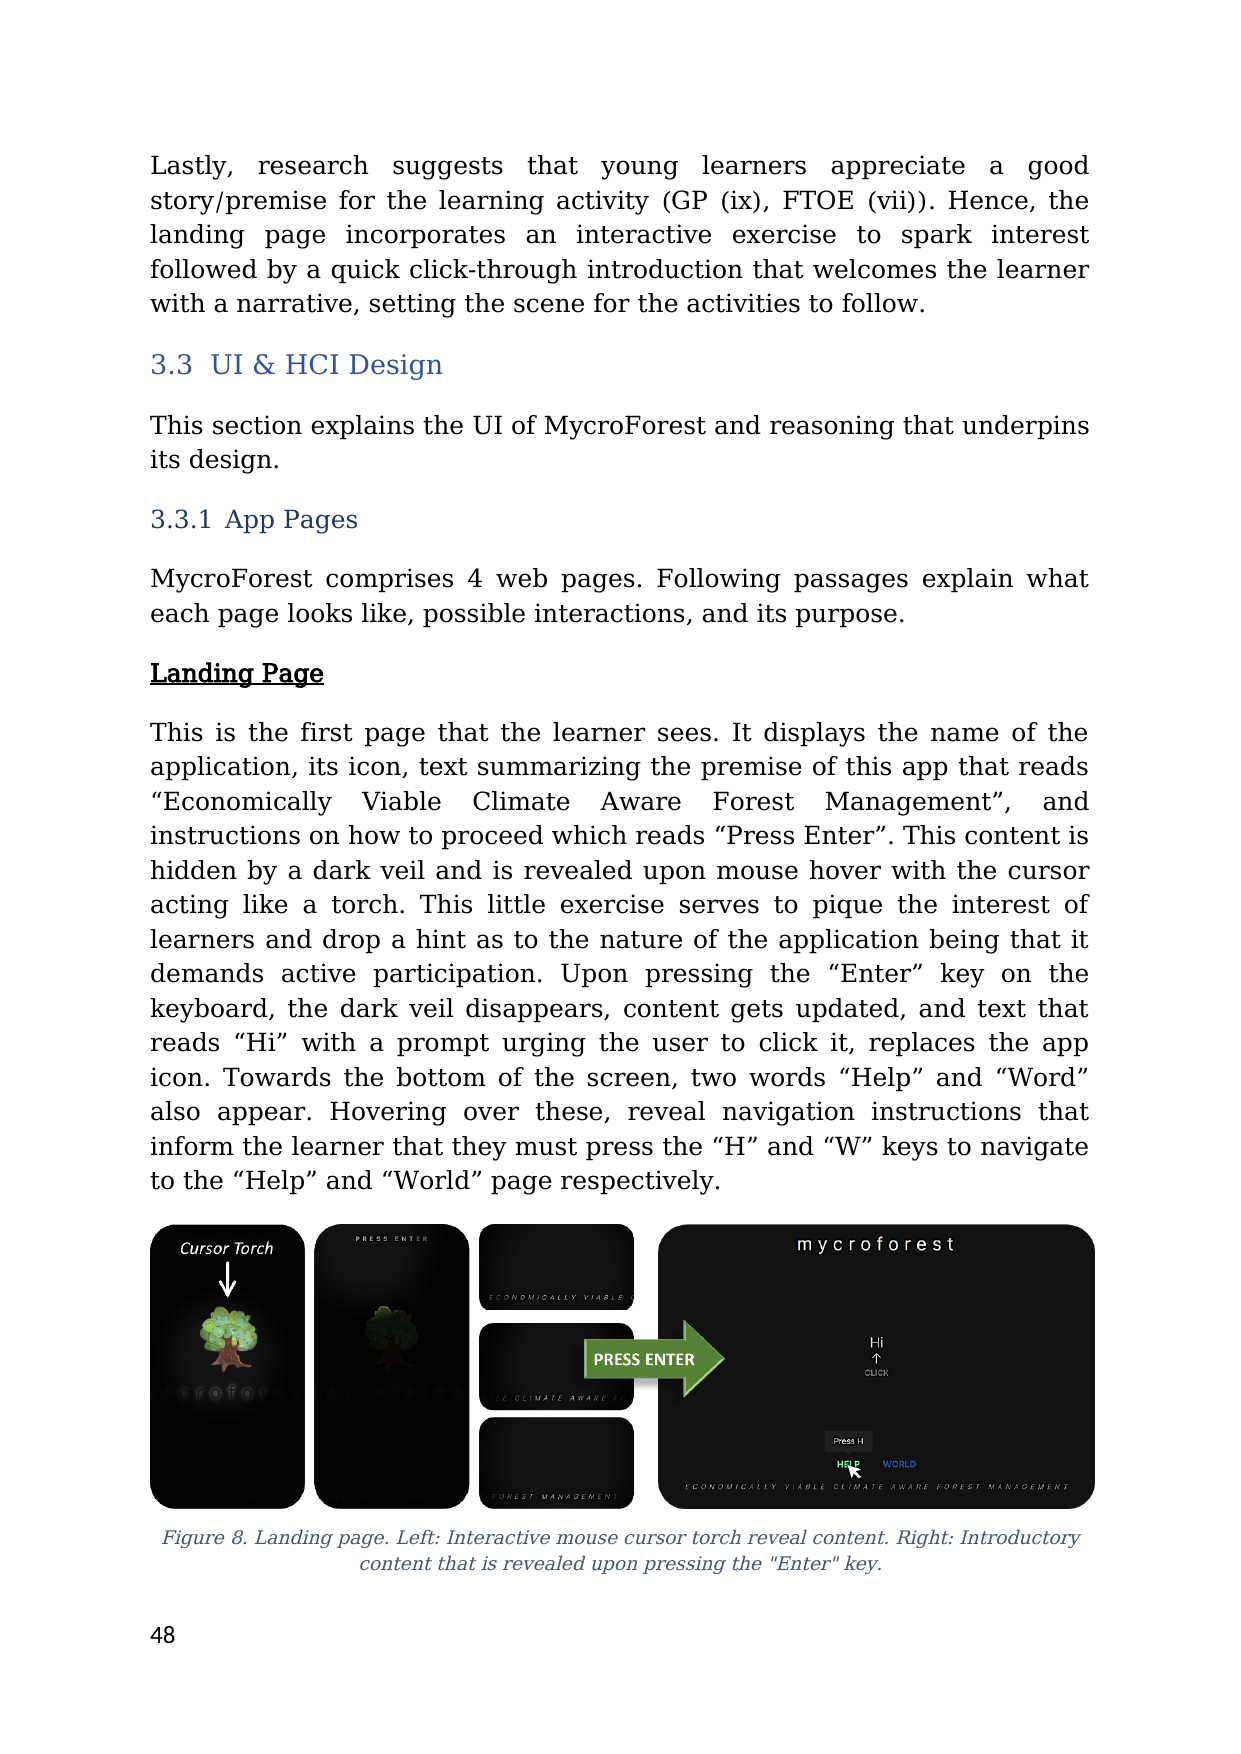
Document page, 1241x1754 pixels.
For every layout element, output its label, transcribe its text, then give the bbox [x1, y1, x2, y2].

subtitle UI & HCI Design [150, 347, 1090, 380]
text Figure 8. Landing page. Left: Interactive mouse cursor torch reveal content. Right: Introductory content that is revealed upon pressing the "Enter" key. [150, 1526, 1090, 1574]
subtitle Landing Page [150, 657, 1090, 687]
picture [150, 1224, 1095, 1509]
text Lastly, research suggests that young learners appreciate a good story/premise for the learning activity (GP (ix), FTOE (vii)). Hence, the landing page incorporates an interactive exercise to spark interest followed by a quick click-through introduction that welcomes the learner with a narrative, setting the scene for the activities to follow. [150, 150, 1090, 318]
subtitle App Pages [150, 504, 1090, 534]
text This is the first page that the learner sees. It displays the name of the application, its icon, text summarizing the premise of this app that reads “Economically Viable Climate Aware Forest Management”, and instructions on how to proceed which reads “Press Enter”. This content is hidden by a dark veil and is revealed upon mouse hover with the cursor acting like a torch. This little exercise serves to pique the interest of learners and drop a hint as to the nature of the application being that it demands active participation. Upon pressing the “Enter” key on the keyboard, the dark veil disappears, content gets updated, and text that reads “Hi” with a prompt urging the user to click it, replaces the app icon. Towards the bottom of the screen, two words “Help” and “Word” also appear. Hovering over these, reveal navigation instructions that inform the learner that they must press the “H” and “W” keys to navigate to the “Help” and “World” page respectively. [150, 717, 1090, 1195]
text MycroForest comprises 4 web pages. Following passages explain what each page looks like, possible interactions, and its purpose. [150, 563, 1090, 628]
text This section explains the UI of MycroForest and reasoning that underpins its design. [150, 410, 1090, 474]
